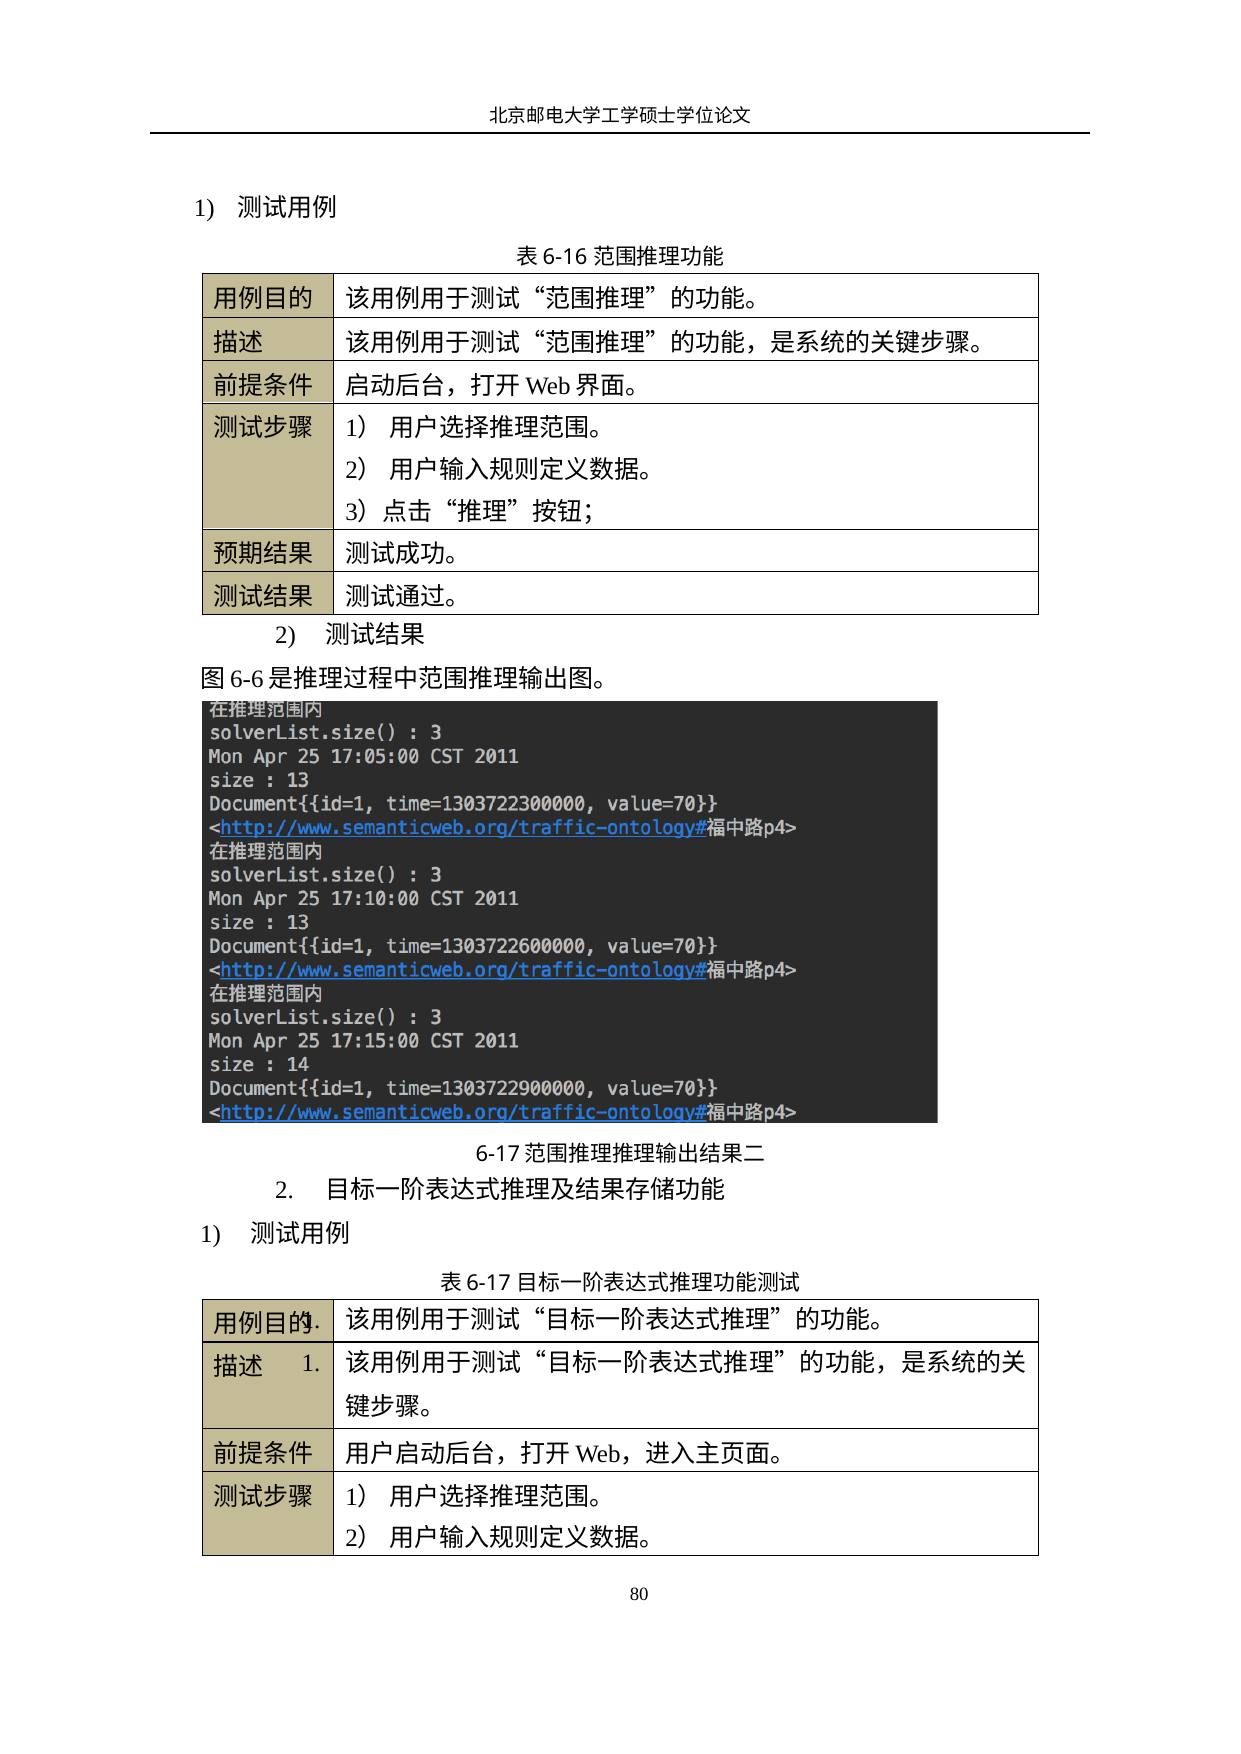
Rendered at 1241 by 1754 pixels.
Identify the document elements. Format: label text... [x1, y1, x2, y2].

list 测试用例 [200, 1213, 1090, 1249]
table_cell 启动后台，打开Web界面。 [334, 361, 1038, 402]
table_cell 预期结果 [203, 530, 333, 571]
table_cell 描述 [203, 318, 333, 360]
picture [202, 701, 938, 1123]
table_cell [334, 1472, 1038, 1555]
table_cell 前提条件 [203, 1429, 333, 1471]
text 表6-16 范围推理功能 [150, 231, 1090, 273]
table_cell 测试成功。 [334, 530, 1038, 571]
table_cell 该用例用于测试“目标一阶表达式推理”的功能，是系统的关键步骤。 [334, 1343, 1038, 1428]
table_cell 该用例用于测试“范围推理”的功能，是系统的关键步骤。 [334, 318, 1038, 360]
table_header 该用例用于测试“范围推理”的功能。 [334, 274, 1038, 317]
text 表6-17 目标一阶表达式推理功能测试 [150, 1257, 1090, 1298]
table_cell 用户选择推理范围。 用户输入规则定义数据。 3）点击“推理”按钮； [334, 404, 1038, 528]
table_cell 前提条件 [203, 361, 333, 402]
text 图6-6是推理过程中范围推理输出图。 [150, 658, 1090, 694]
table_cell 测试步骤 [203, 404, 333, 528]
table_header 该用例用于测试“目标一阶表达式推理”的功能。 [334, 1300, 1038, 1341]
table_cell 用户启动后台，打开Web，进入主页面。 [334, 1429, 1038, 1471]
table_cell 测试结果 [203, 572, 333, 614]
list 测试结果 [225, 615, 1090, 651]
text 6-17范围推理推理输出结果二 [150, 1128, 1090, 1170]
list 测试用例 [194, 187, 1090, 224]
table_header 用例目的 [203, 1300, 333, 1341]
table_header 用例目的 [203, 274, 333, 317]
table_cell 测试通过。 [334, 572, 1038, 614]
table_cell 测试步骤 [203, 1472, 333, 1555]
table_cell 描述 [203, 1343, 333, 1428]
list 目标一阶表达式推理及结果存储功能 [225, 1170, 1090, 1206]
